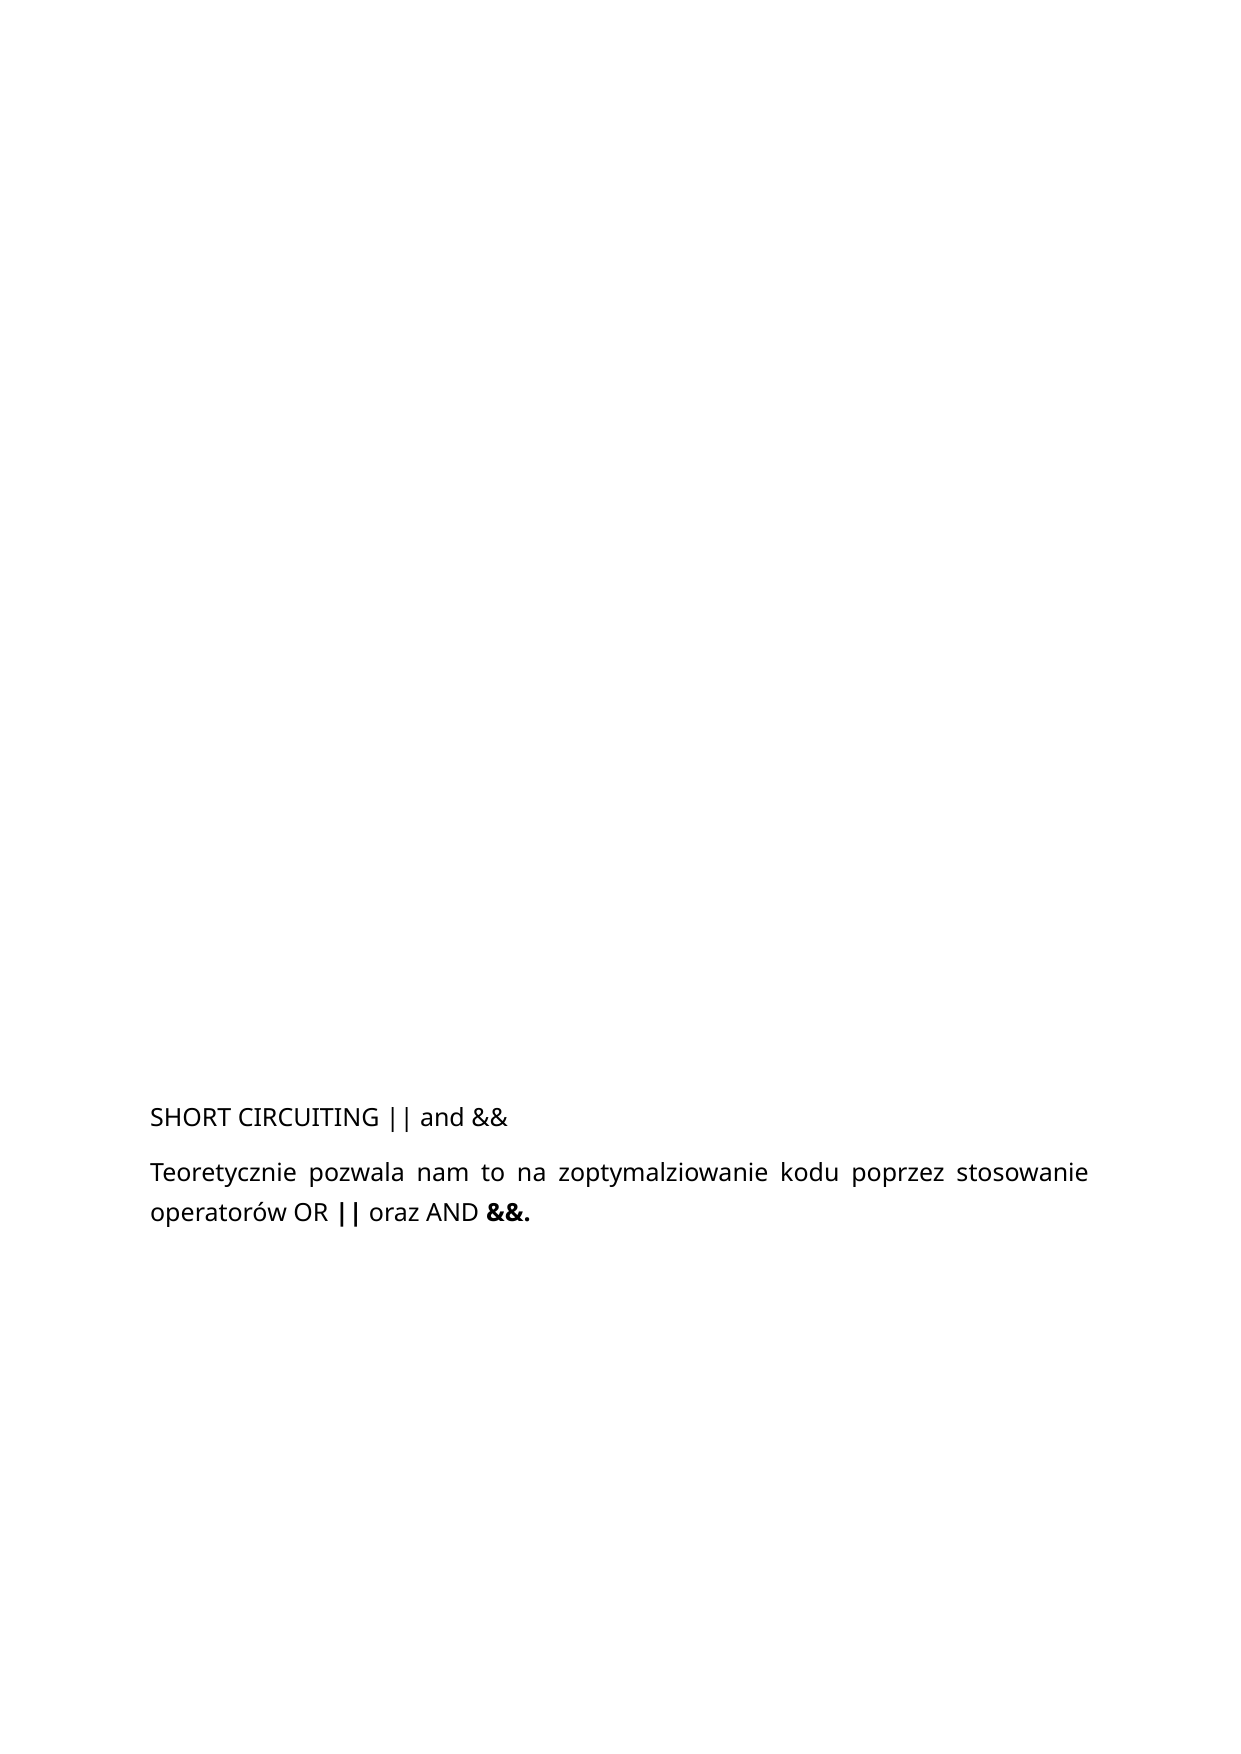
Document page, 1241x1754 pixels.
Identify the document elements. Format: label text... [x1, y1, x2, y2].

text SHORT CIRCUITING || and && [150, 1099, 1090, 1133]
text Teoretycznie pozwala nam to na zoptymalziowanie kodu poprzez stosowanie operatorów OR || oraz AND &&. [150, 1155, 1090, 1228]
